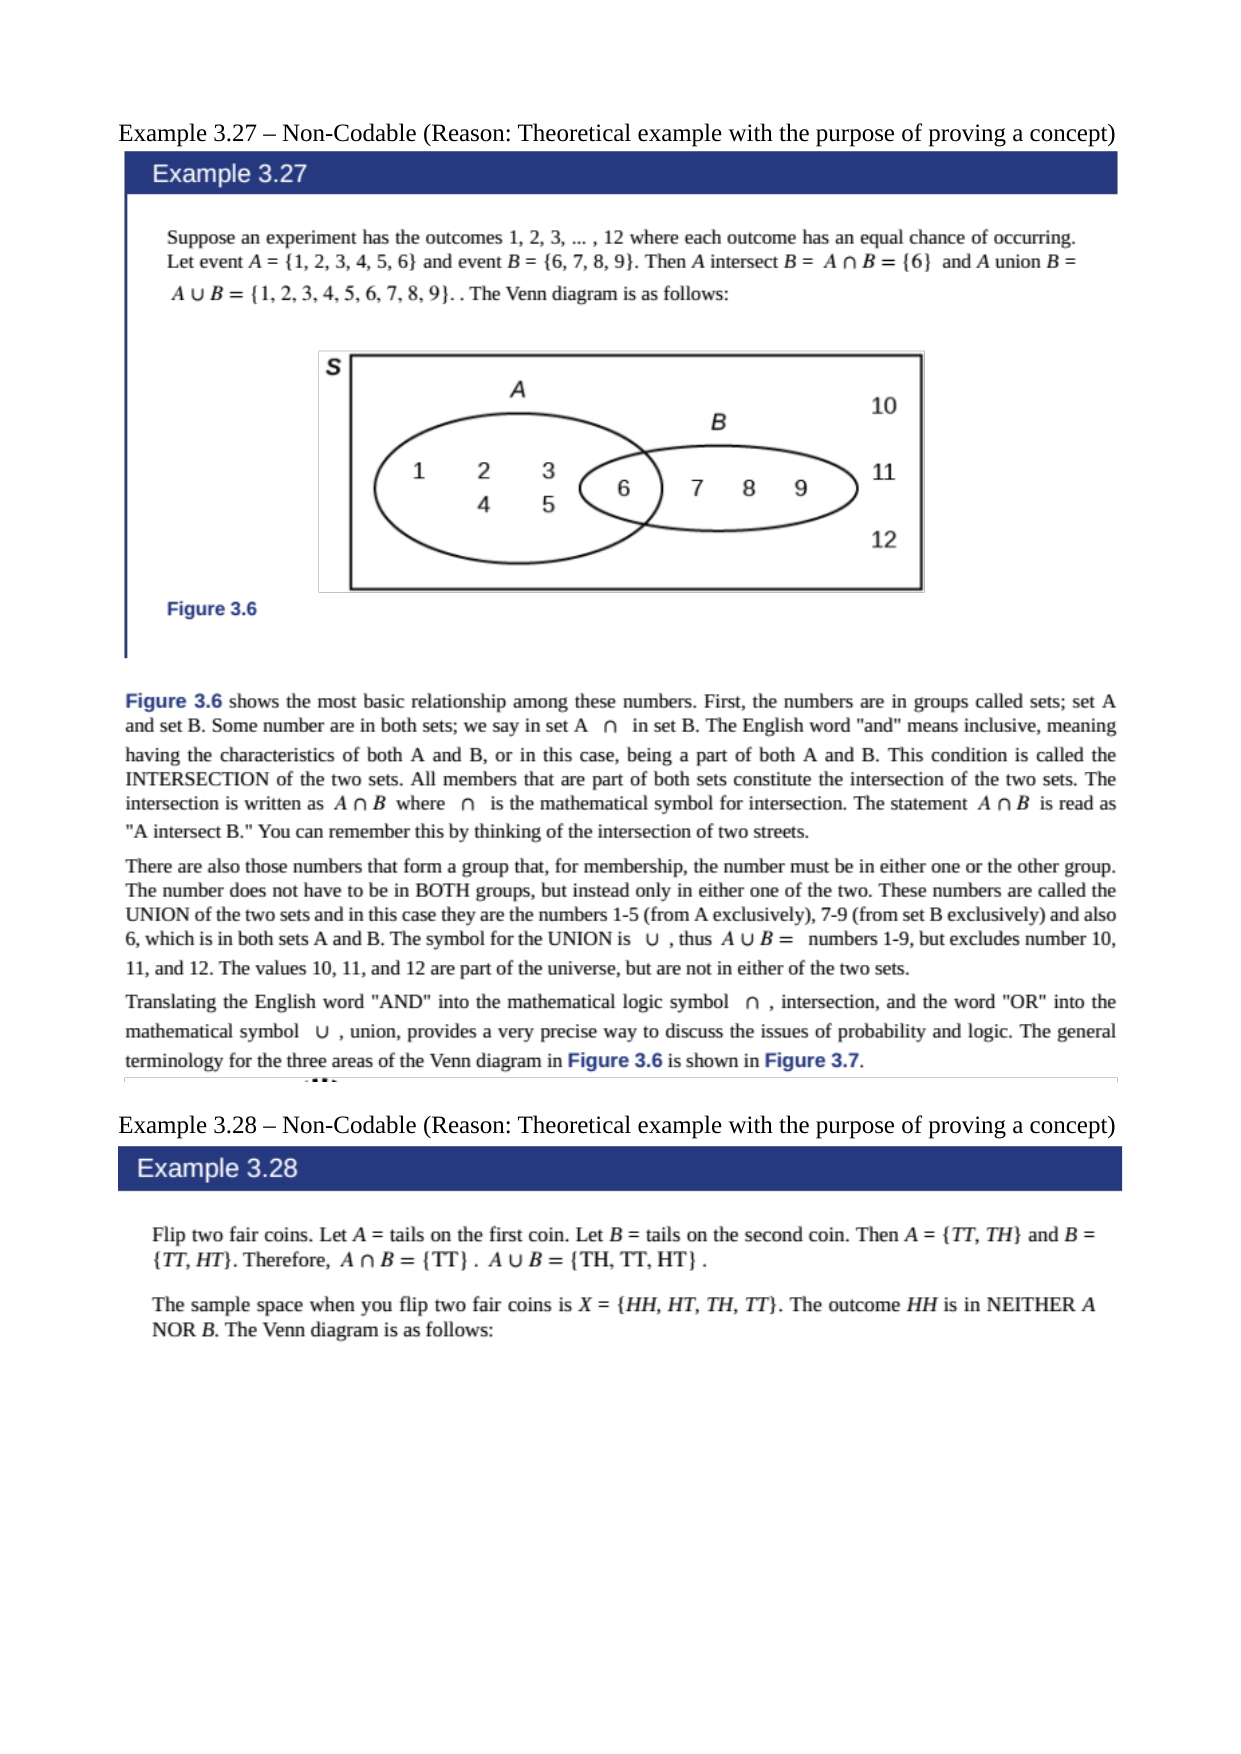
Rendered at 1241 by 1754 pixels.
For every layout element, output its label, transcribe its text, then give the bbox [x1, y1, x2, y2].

text Example 3.27 – Non-Codable (Reason: Theoretical example with the purpose of proving a concept) [118, 118, 1122, 147]
picture [118, 147, 1123, 1082]
picture [118, 1138, 1123, 1345]
text Example 3.28 – Non-Codable (Reason: Theoretical example with the purpose of proving a concept) [118, 1110, 1122, 1138]
